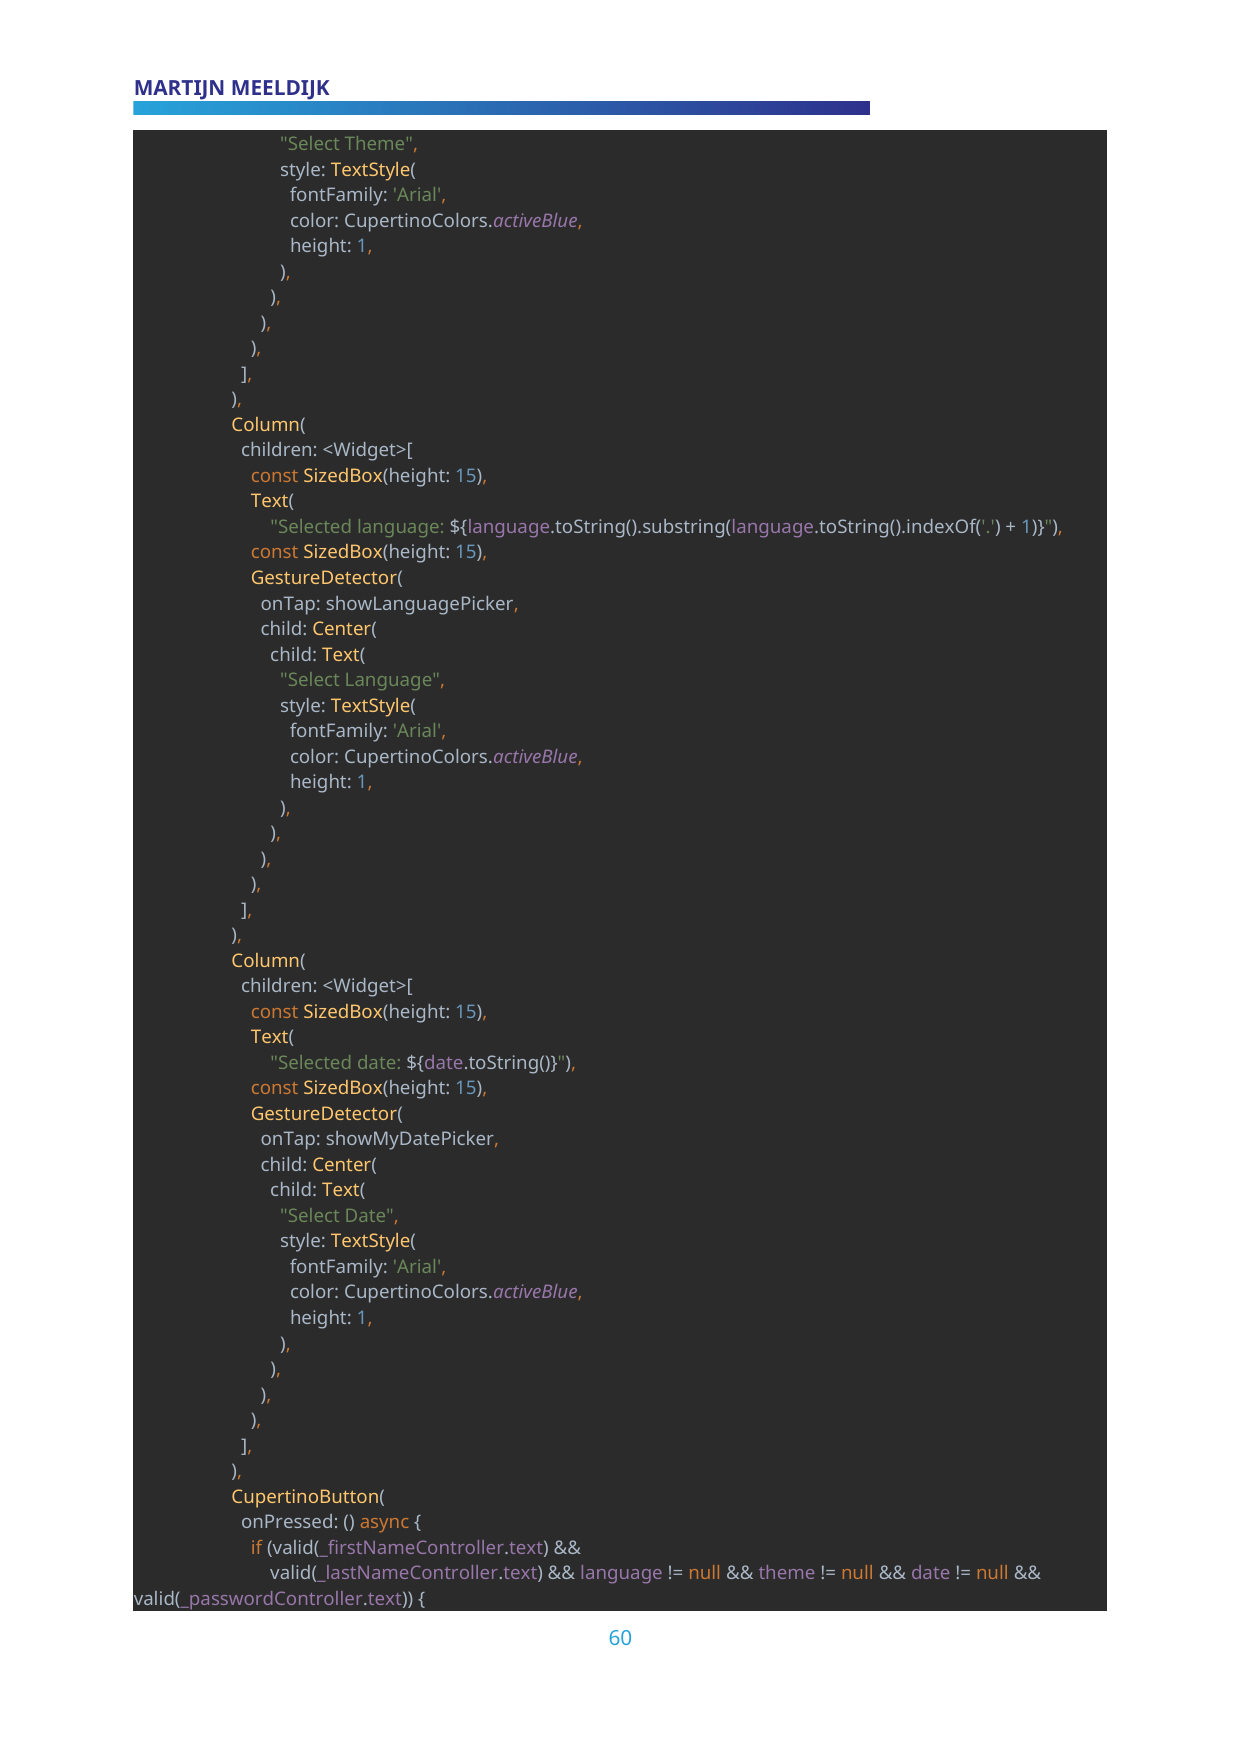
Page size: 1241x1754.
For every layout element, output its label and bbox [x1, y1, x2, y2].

text [133, 130, 1107, 1611]
